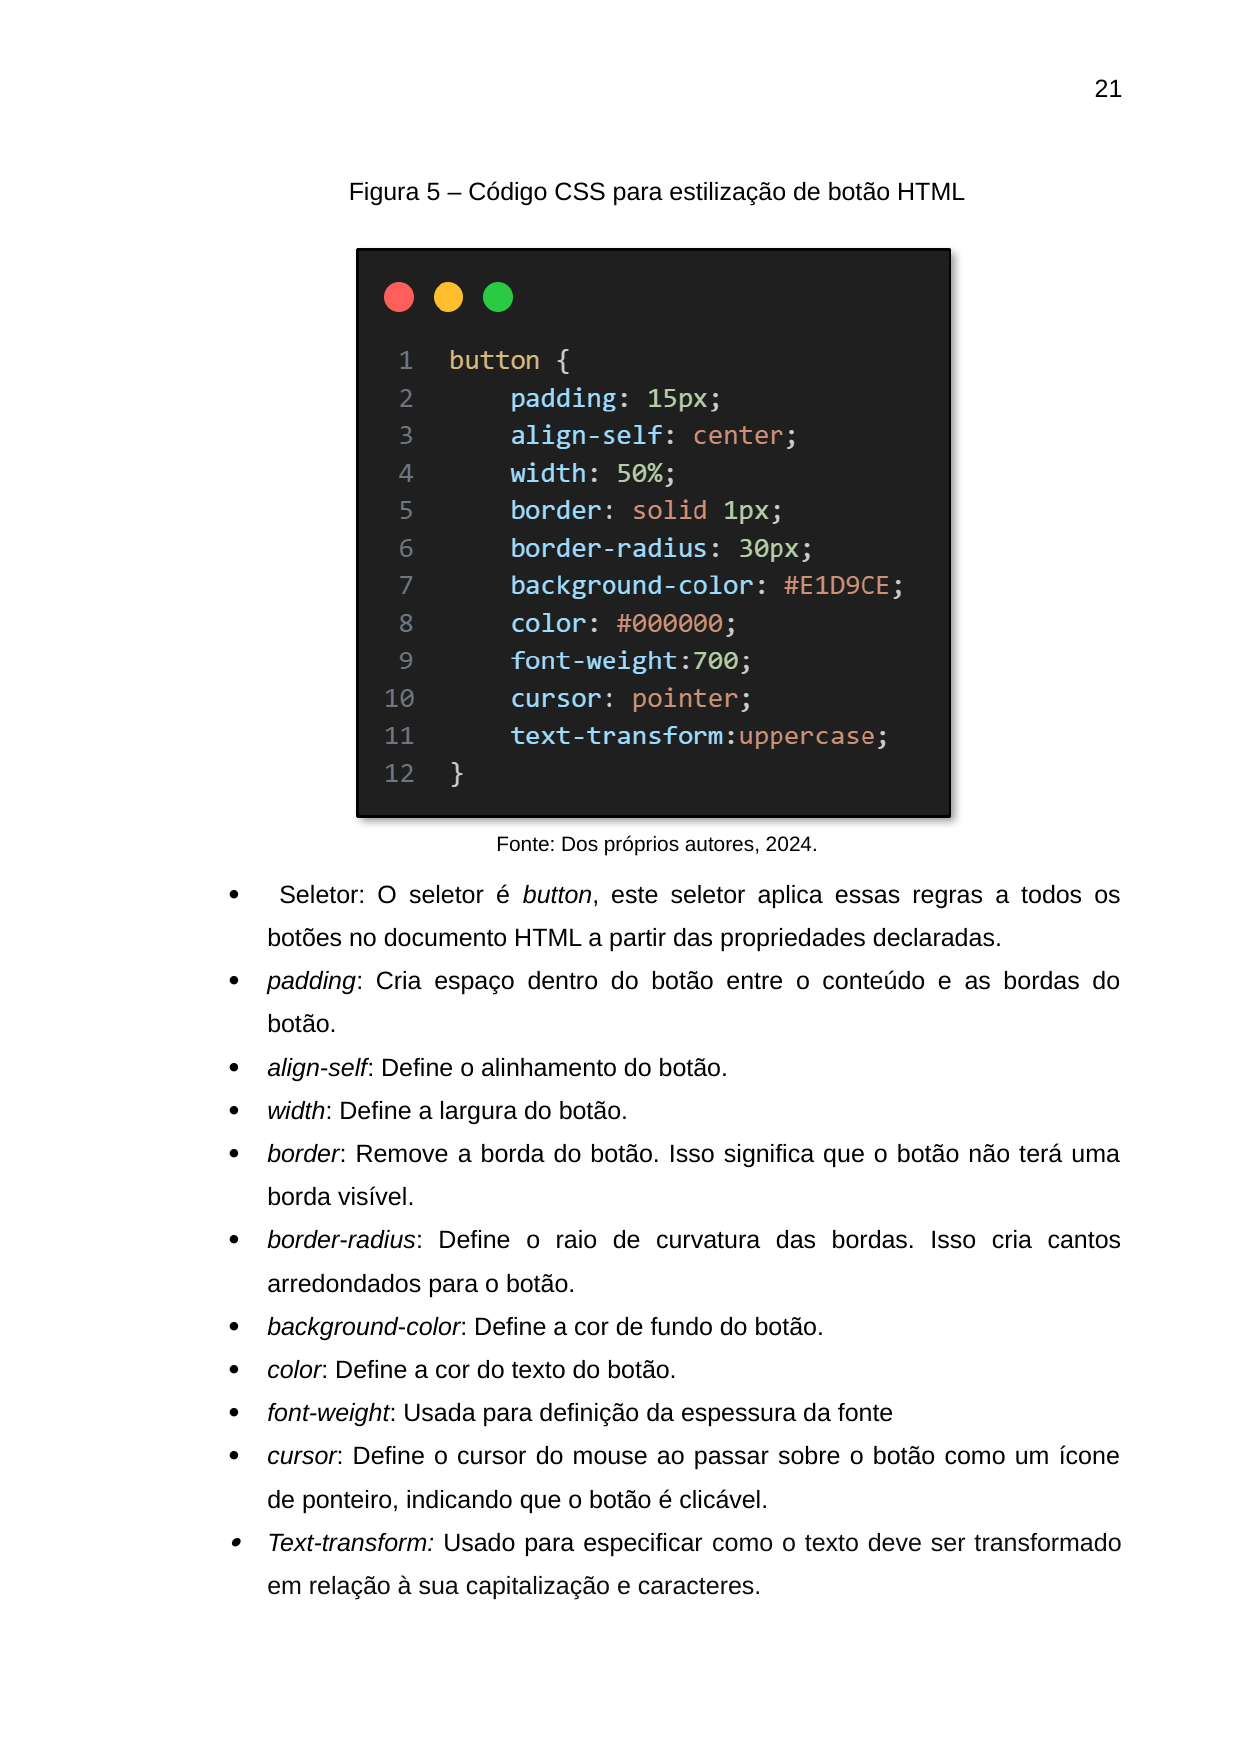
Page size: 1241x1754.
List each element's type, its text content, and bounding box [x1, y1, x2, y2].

list align-self: Define o alinhamento do botão. [229, 1052, 1122, 1081]
list border-radius: Define o raio de curvatura das bordas. Isso cria cantos arredondados para o botão. [229, 1225, 1122, 1297]
text Figura 5 – Código CSS para estilização de botão HTML [192, 177, 1122, 206]
list width: Define a largura do botão. [229, 1096, 1122, 1124]
list Text-transform: Usado para especificar como o texto deve ser transformado em relação à sua capitalização e caracteres. [229, 1528, 1122, 1600]
list font-weight: Usada para definição da espessura da fonte [229, 1398, 1122, 1427]
list background-color: Define a cor de fundo do botão. [229, 1312, 1122, 1341]
list padding: Cria espaço dentro do botão entre o conteúdo e as bordas do botão. [229, 966, 1122, 1038]
list border: Remove a borda do botão. Isso significa que o botão não terá uma borda visível. [229, 1139, 1122, 1211]
text Fonte: Dos próprios autores, 2024. [192, 832, 1122, 856]
picture [359, 251, 949, 815]
list color: Define a cor do texto do botão. [229, 1355, 1122, 1384]
list cursor: Define o cursor do mouse ao passar sobre o botão como um ícone de ponteiro, indicando que o botão é clicável. [229, 1441, 1122, 1513]
list Seletor: O seletor é button, este seletor aplica essas regras a todos os botões no documento HTML a partir das propriedades declaradas. [229, 880, 1122, 952]
